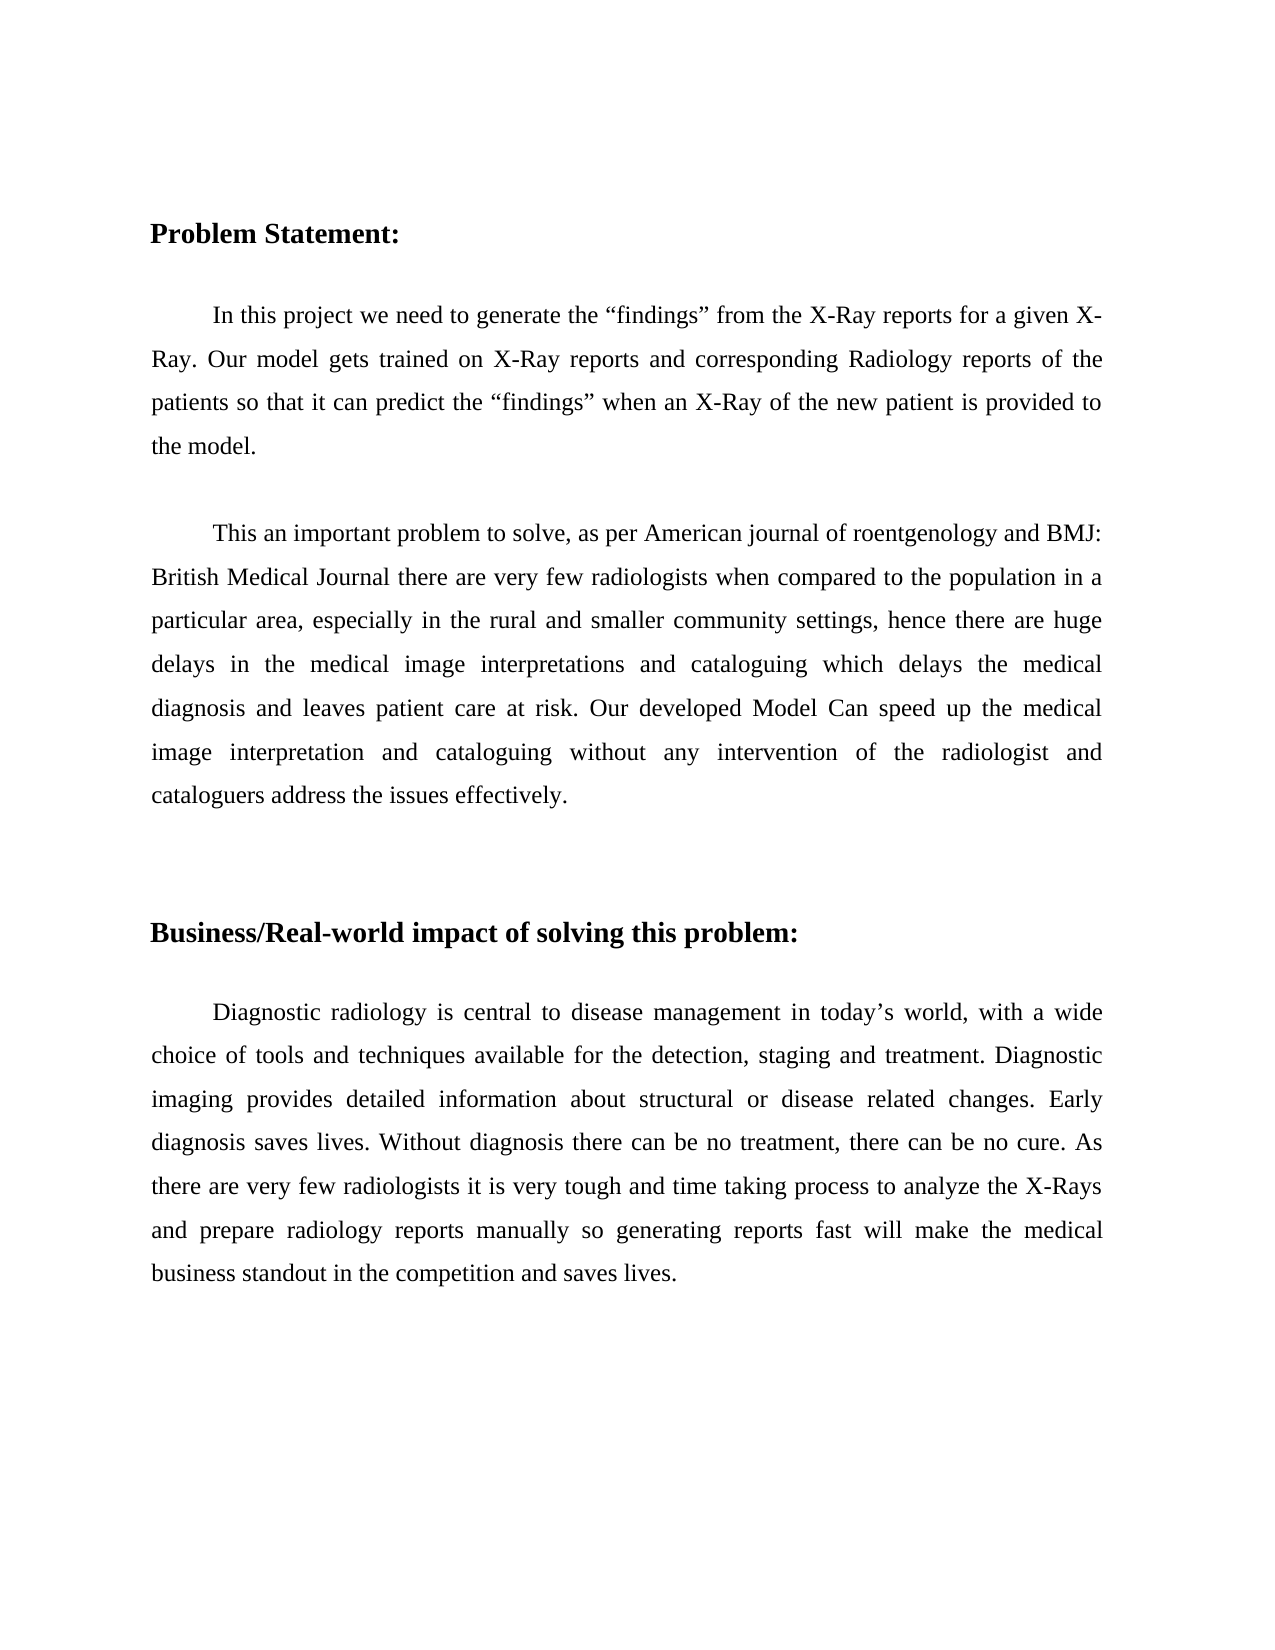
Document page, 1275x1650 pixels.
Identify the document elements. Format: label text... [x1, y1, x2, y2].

subtitle Business/Real-world impact of solving this problem: [150, 915, 1229, 949]
subtitle Problem Statement: [150, 216, 1229, 250]
text Diagnostic radiology is central to disease management in today’s world, with a wide choice of tools and techniques available for the detection, staging and treatment. Diagnostic imaging provides detailed information about structural or disease related changes. Early diagnosis saves lives. Without diagnosis there can be no treatment, there can be no cure. As there are very few radiologists it is very tough and time taking process to analyze the X-Rays and prepare radiology reports manually so generating reports fast will make the medical business standout in the competition and saves lives. [151, 997, 1104, 1287]
text This an important problem to solve, as per American journal of roentgenology and BMJ: British Medical Journal there are very few radiologists when compared to the population in a particular area, especially in the rural and smaller community settings, hence there are huge delays in the medical image interpretations and cataloguing which delays the medical diagnosis and leaves patient care at risk. Our developed Model Can speed up the medical image interpretation and cataloguing without any intervention of the radiologist and cataloguers address the issues effectively. [151, 518, 1104, 809]
text In this project we need to generate the “findings” from the X-Ray reports for a given X-Ray. Our model gets trained on X-Ray reports and corresponding Radiology reports of the patients so that it can predict the “findings” when an X-Ray of the new patient is provided to the model. [151, 300, 1104, 460]
